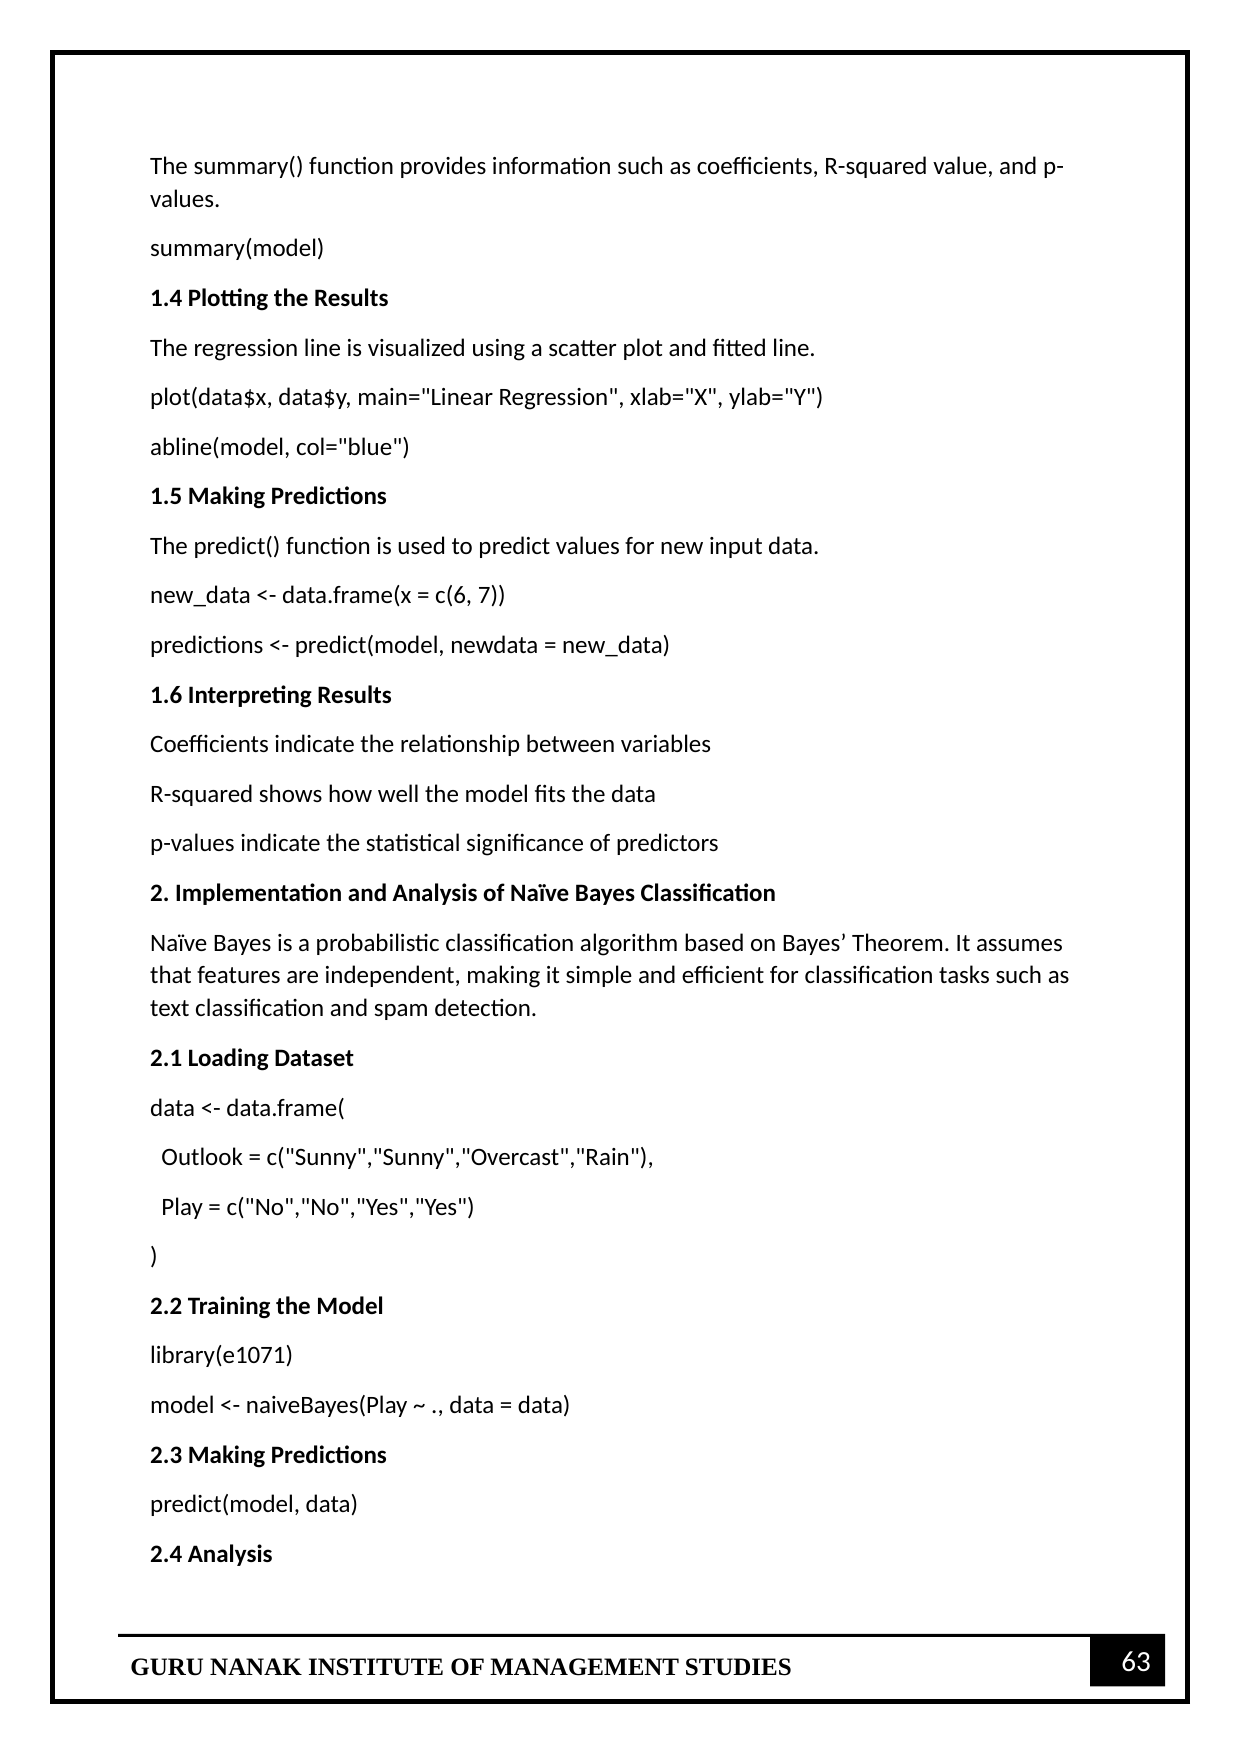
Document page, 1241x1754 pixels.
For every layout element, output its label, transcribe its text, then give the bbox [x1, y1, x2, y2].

text R-squared shows how well the model fits the data [150, 778, 1090, 808]
text Coefficients indicate the relationship between variables [150, 728, 1090, 759]
text 1.6 Interpreting Results [150, 679, 1090, 709]
text 1.5 Making Predictions [150, 480, 1090, 511]
text Play = c("No","No","Yes","Yes") [150, 1191, 1090, 1221]
text 2.1 Loading Dataset [150, 1042, 1090, 1073]
text The regression line is visualized using a scatter plot and fitted line. [150, 332, 1090, 362]
text The predict() function is used to predict values for new input data. [150, 530, 1090, 561]
text 2.3 Making Predictions [150, 1439, 1090, 1469]
text 2.2 Training the Model [150, 1290, 1090, 1321]
text data <- data.frame( [150, 1092, 1090, 1122]
text model <- naiveBayes(Play ~ ., data = data) [150, 1389, 1090, 1420]
text The summary() function provides information such as coefficients, R-squared value, and p-values. [150, 150, 1090, 213]
text p-values indicate the statistical significance of predictors [150, 827, 1090, 858]
text summary(model) [150, 232, 1090, 263]
text ) [150, 1240, 1090, 1271]
text predict(model, data) [150, 1488, 1090, 1519]
text Naïve Bayes is a probabilistic classification algorithm based on Bayes’ Theorem. It assumes that features are independent, making it simple and efficient for classification tasks such as text classification and spam detection. [150, 927, 1090, 1023]
text new_data <- data.frame(x = c(6, 7)) [150, 579, 1090, 610]
text predictions <- predict(model, newdata = new_data) [150, 629, 1090, 660]
text library(e1071) [150, 1339, 1090, 1370]
text plot(data$x, data$y, main="Linear Regression", xlab="X", ylab="Y") [150, 381, 1090, 412]
text Outlook = c("Sunny","Sunny","Overcast","Rain"), [150, 1141, 1090, 1172]
text 2. Implementation and Analysis of Naïve Bayes Classification [150, 877, 1090, 908]
text 2.4 Analysis [150, 1538, 1090, 1568]
text 1.4 Plotting the Results [150, 282, 1090, 313]
text abline(model, col="blue") [150, 431, 1090, 461]
